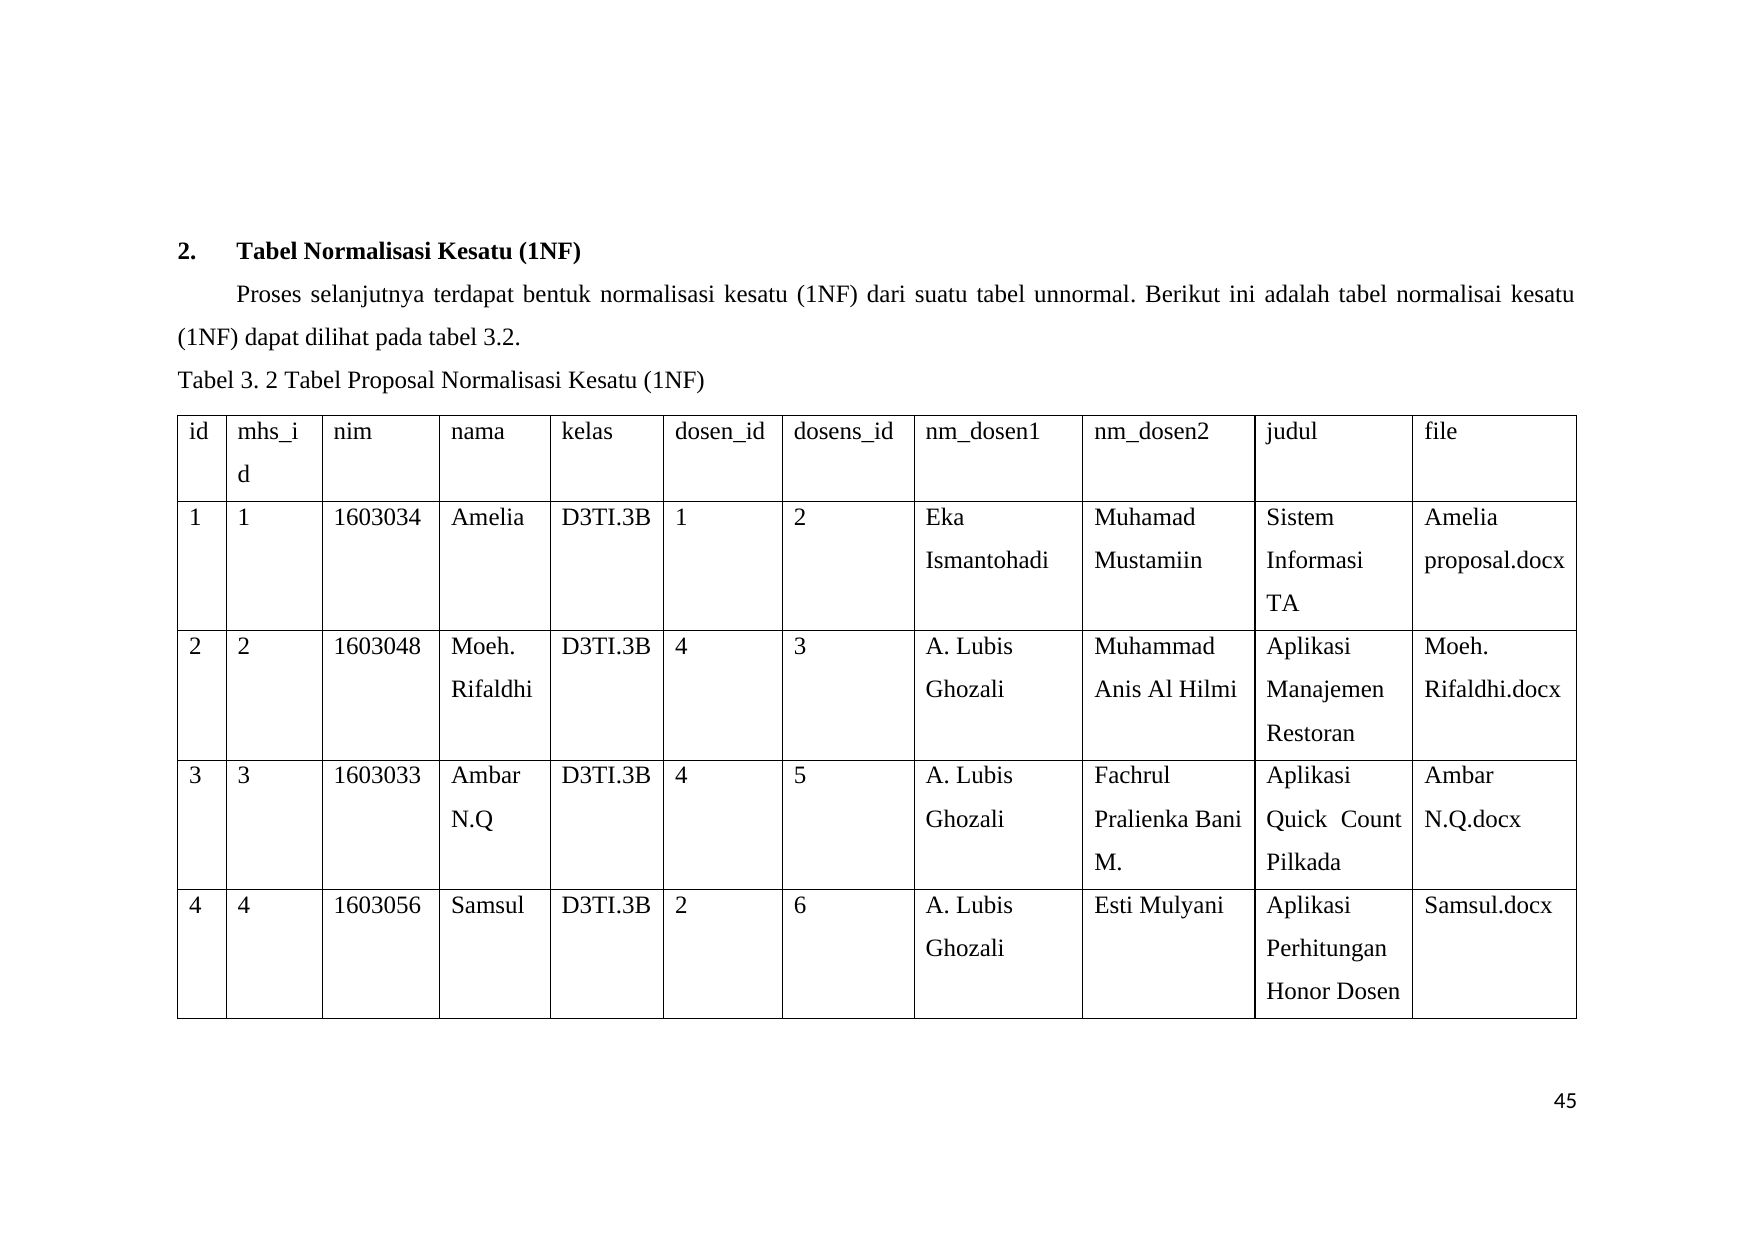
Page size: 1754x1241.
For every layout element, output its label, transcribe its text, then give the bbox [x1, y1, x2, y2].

table_cell 1 [227, 502, 322, 630]
table_cell Aplikasi Manajemen Restoran [1256, 631, 1412, 759]
table_header kelas [551, 416, 663, 501]
table_header nm_dosen1 [915, 416, 1082, 501]
table_header dosen_id [664, 416, 782, 501]
table_cell Eka Ismantohadi [915, 502, 1082, 630]
table_cell 2 [664, 890, 782, 1018]
table_cell A. Lubis Ghozali [915, 890, 1082, 1018]
table_cell Aplikasi Perhitungan Honor Dosen [1256, 890, 1412, 1018]
table_cell 1603056 [323, 890, 439, 1018]
table_cell Ambar N.Q.docx [1413, 761, 1576, 889]
table_cell Muhammad Anis Al Hilmi [1083, 631, 1254, 759]
text Proses selanjutnya terdapat bentuk normalisasi kesatu (1NF) dari suatu tabel unnormal. Berikut ini adalah tabel normalisai kesatu (1NF) dapat dilihat pada tabel 3.2. [177, 279, 1577, 351]
table_cell 2 [227, 631, 322, 759]
table_cell A. Lubis Ghozali [915, 761, 1082, 889]
table_cell 4 [227, 890, 322, 1018]
table_cell 1603034 [323, 502, 439, 630]
table_cell Fachrul Pralienka Bani M. [1083, 761, 1254, 889]
table_cell 6 [783, 890, 914, 1018]
table_cell 4 [178, 890, 226, 1018]
table_cell D3TI.3B [551, 890, 663, 1018]
table_cell Moeh. Rifaldhi [440, 631, 550, 759]
table_cell Amelia [440, 502, 550, 630]
table_header nm_dosen2 [1083, 416, 1254, 501]
table_cell D3TI.3B [551, 761, 663, 889]
table_cell 5 [783, 761, 914, 889]
table_cell Amelia proposal.docx [1413, 502, 1576, 630]
list Tabel Normalisasi Kesatu (1NF) [177, 236, 1577, 265]
table_cell 2 [783, 502, 914, 630]
table_cell 1 [178, 502, 226, 630]
table_cell 4 [664, 631, 782, 759]
table_cell 3 [227, 761, 322, 889]
table_cell 1 [664, 502, 782, 630]
table_cell Samsul.docx [1413, 890, 1576, 1018]
table_header judul [1256, 416, 1412, 501]
table_cell 1603033 [323, 761, 439, 889]
table_cell 4 [664, 761, 782, 889]
table_cell 3 [783, 631, 914, 759]
table_header mhs_id [227, 416, 322, 501]
text Tabel 3. 2 Tabel Proposal Normalisasi Kesatu (1NF) [177, 366, 1577, 394]
table_cell D3TI.3B [551, 631, 663, 759]
table_cell Muhamad Mustamiin [1083, 502, 1254, 630]
table_cell Sistem Informasi TA [1256, 502, 1412, 630]
table_cell Samsul [440, 890, 550, 1018]
table_cell 1603048 [323, 631, 439, 759]
table_header id [178, 416, 226, 501]
table_header nim [323, 416, 439, 501]
table_header file [1413, 416, 1576, 501]
table_header dosens_id [783, 416, 914, 501]
table_cell Moeh. Rifaldhi.docx [1413, 631, 1576, 759]
table_cell 3 [178, 761, 226, 889]
table_cell D3TI.3B [551, 502, 663, 630]
table_header nama [440, 416, 550, 501]
table_cell A. Lubis Ghozali [915, 631, 1082, 759]
table_cell Aplikasi Quick Count Pilkada [1256, 761, 1412, 889]
table_cell Esti Mulyani [1083, 890, 1254, 1018]
table_cell Ambar N.Q [440, 761, 550, 889]
table_cell 2 [178, 631, 226, 759]
